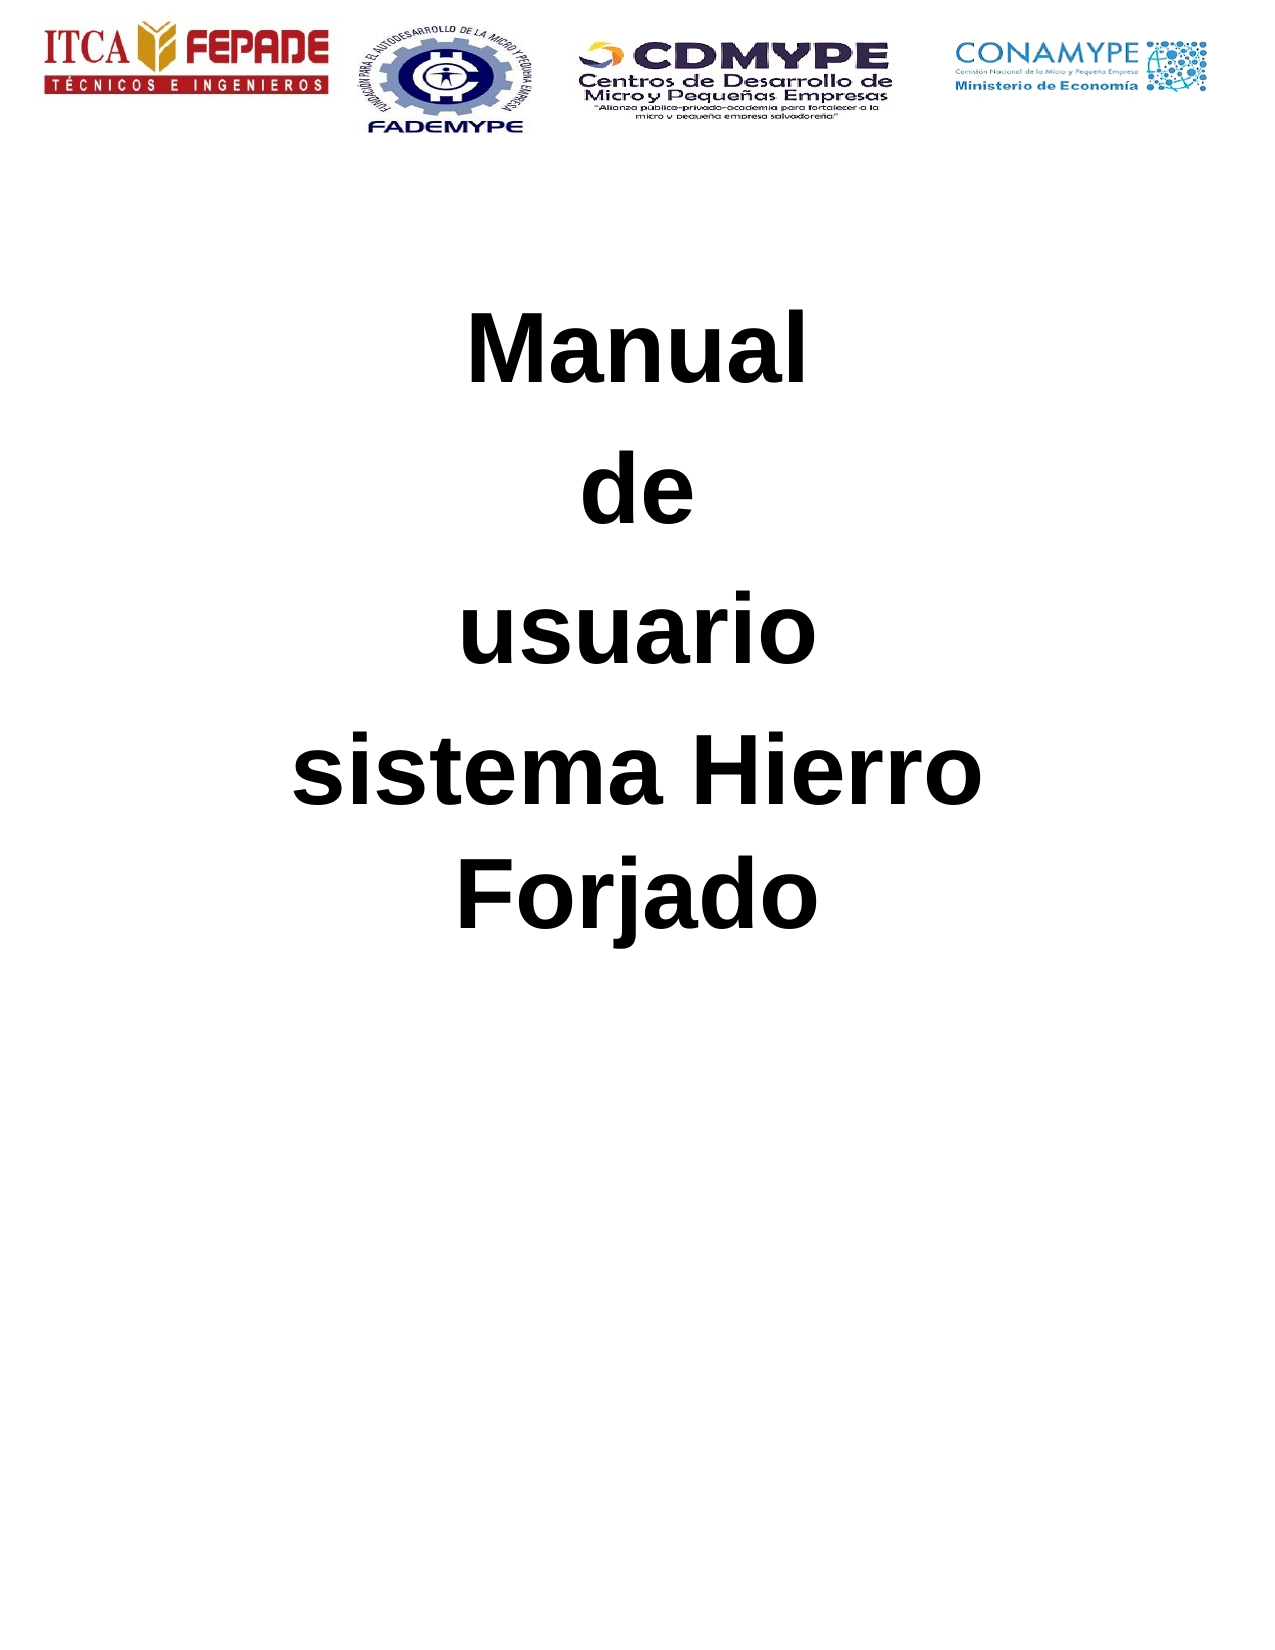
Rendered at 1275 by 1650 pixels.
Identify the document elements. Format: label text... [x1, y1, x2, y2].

picture [570, 40, 898, 118]
picture [27, 5, 344, 111]
text de [177, 429, 1098, 544]
text sistema Hierro Forjado [177, 711, 1098, 950]
text Manual [177, 288, 1098, 403]
picture [356, 25, 532, 135]
text usuario [177, 570, 1098, 685]
picture [954, 24, 1208, 102]
